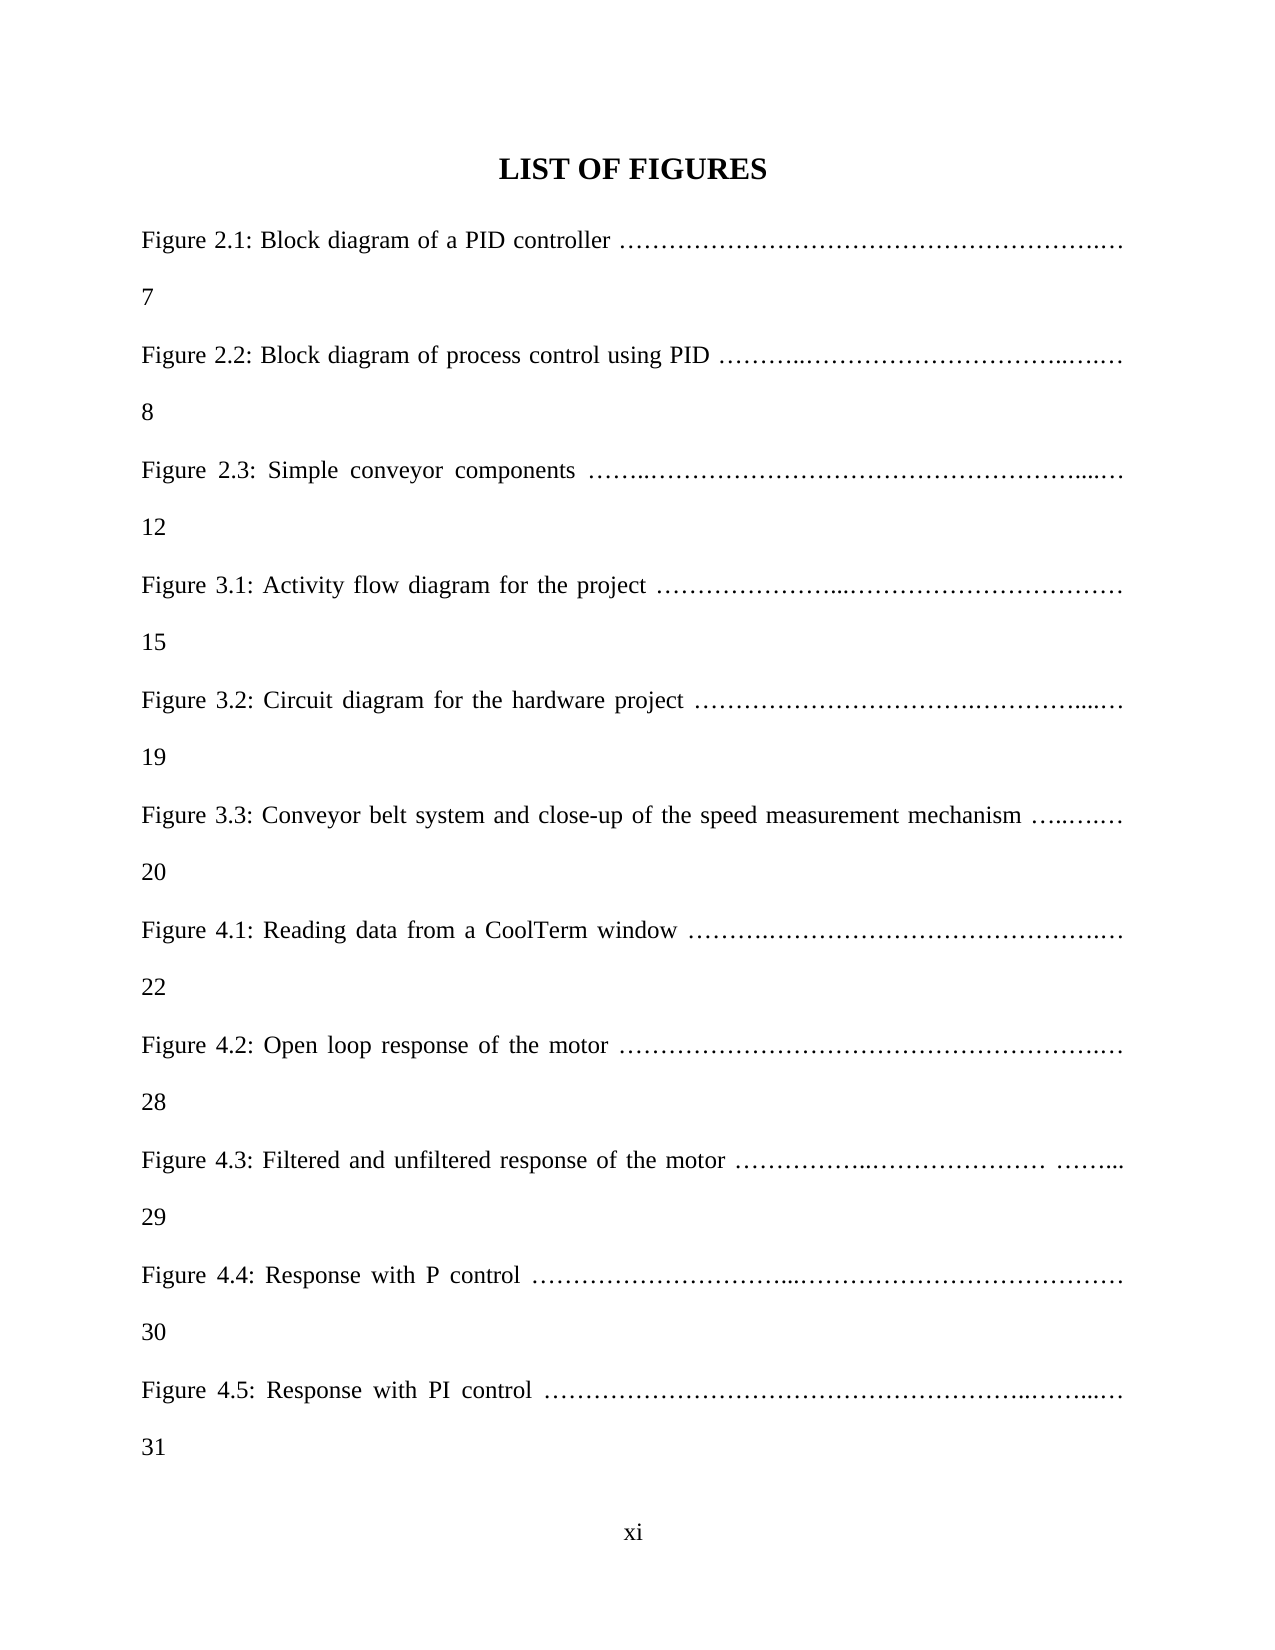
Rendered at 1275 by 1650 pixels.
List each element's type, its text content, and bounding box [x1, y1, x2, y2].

text Figure 4.5: Response with PI control …………………………………………………..……...… 31 [141, 1375, 1125, 1461]
text Figure 4.4: Response with P control …………………………...………………………………… 30 [141, 1260, 1125, 1346]
text Figure 4.1: Reading data from a CoolTerm window ……….………………………………….… 22 [141, 915, 1125, 1001]
text Figure 4.3: Filtered and unfiltered response of the motor ……………..………………… ……... 29 [141, 1145, 1125, 1231]
text Figure 4.2: Open loop response of the motor ………………………………………………….… 28 [141, 1030, 1125, 1116]
text Figure 3.3: Conveyor belt system and close-up of the speed measurement mechanism …..….… 20 [141, 800, 1125, 886]
text Figure 2.1: Block diagram of a PID controller ………………………………………………….… 7 [141, 225, 1125, 311]
text Figure 3.2: Circuit diagram for the hardware project …………………………….…………....… 19 [141, 685, 1125, 771]
text Figure 2.2: Block diagram of process control using PID ………..…………………………..….… 8 [141, 340, 1125, 426]
title LIST OF FIGURES [141, 150, 1125, 186]
text Figure 2.3: Simple conveyor components ……..……………………………………………....… 12 [141, 455, 1125, 541]
text Figure 3.1: Activity flow diagram for the project …………………...…………………………… 15 [141, 570, 1125, 656]
